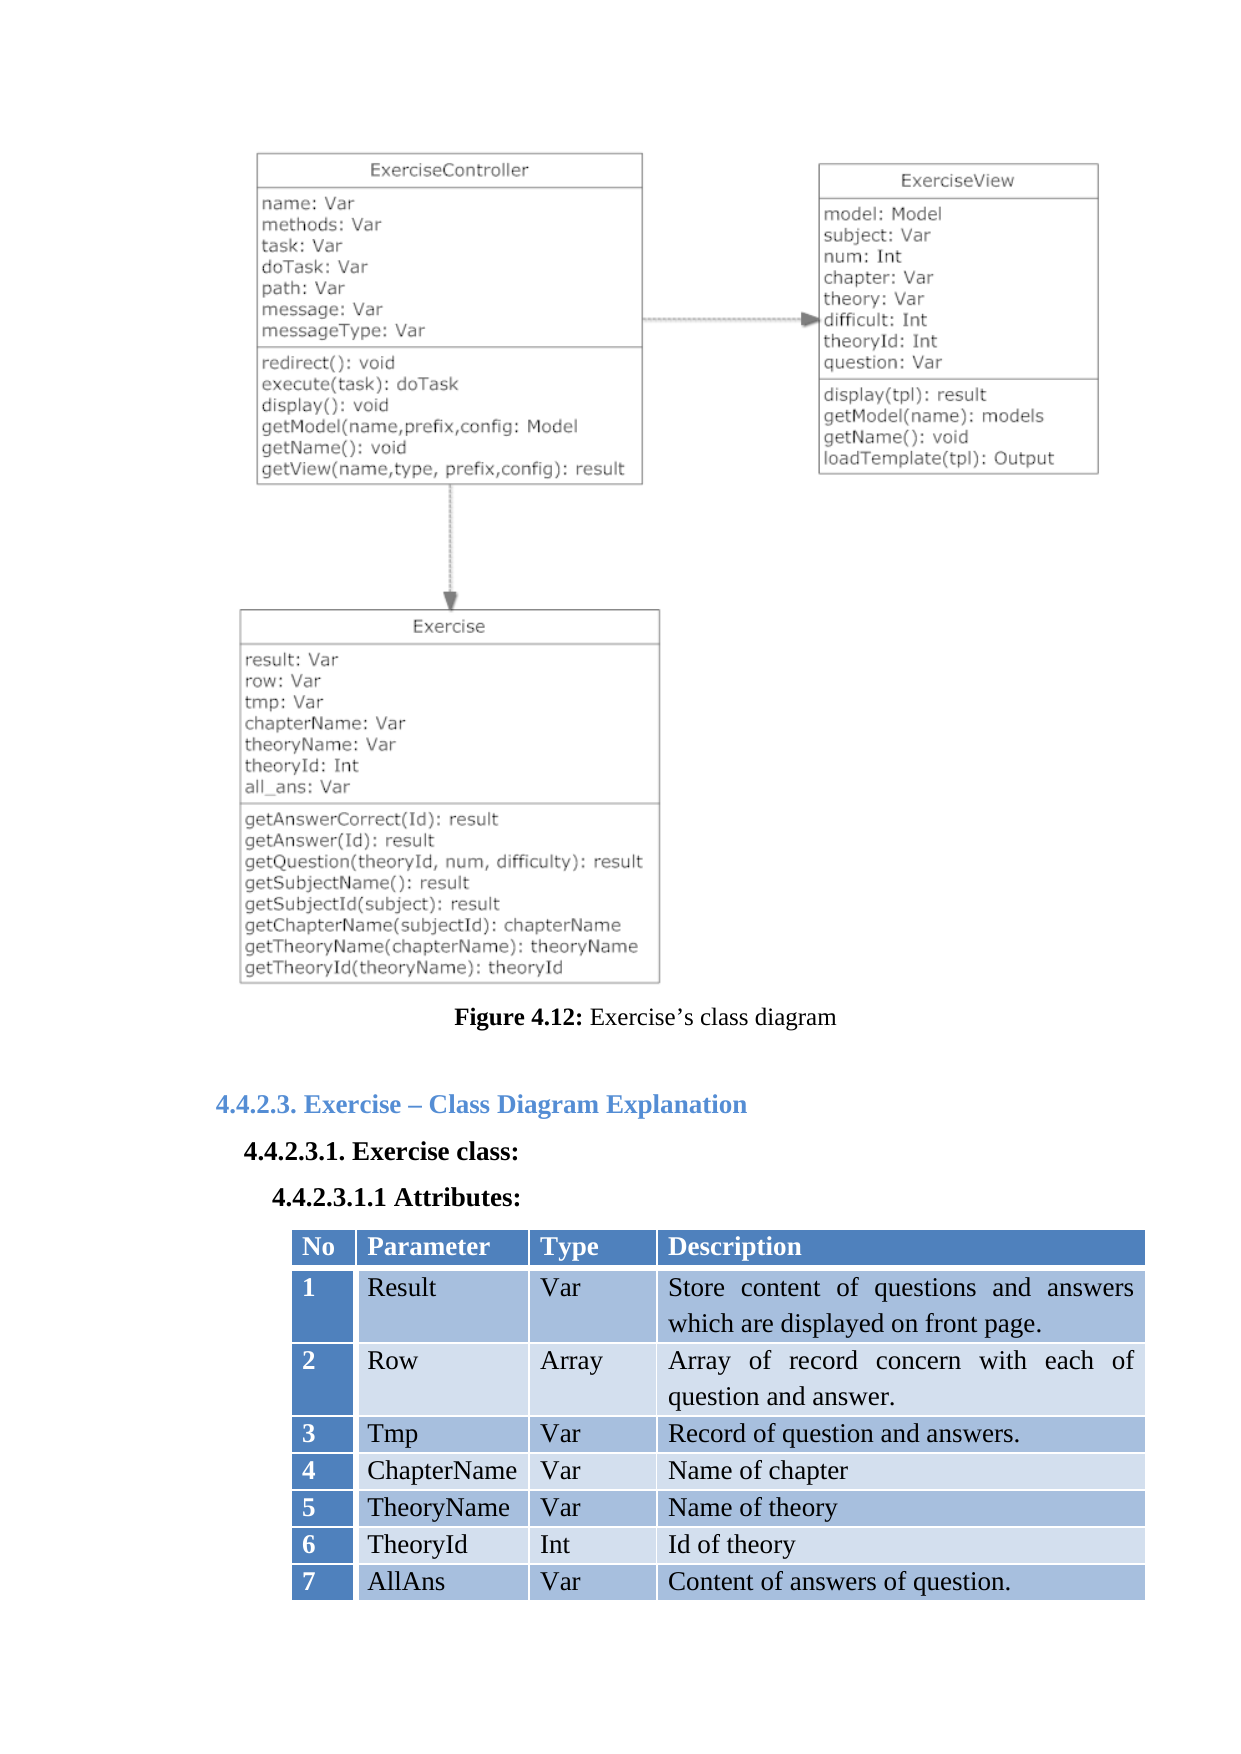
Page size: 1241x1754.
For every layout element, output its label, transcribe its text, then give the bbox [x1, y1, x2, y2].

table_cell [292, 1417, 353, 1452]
text 4.4.2.3. Exercise – Class Diagram Explanation [216, 1088, 1122, 1119]
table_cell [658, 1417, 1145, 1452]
text 4.4.2.3.1. Exercise class: [244, 1134, 1122, 1166]
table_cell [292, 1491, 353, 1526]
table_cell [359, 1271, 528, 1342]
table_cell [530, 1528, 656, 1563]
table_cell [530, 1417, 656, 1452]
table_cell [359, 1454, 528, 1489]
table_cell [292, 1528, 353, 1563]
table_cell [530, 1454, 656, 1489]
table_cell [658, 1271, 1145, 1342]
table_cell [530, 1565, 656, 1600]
picture [233, 147, 1104, 988]
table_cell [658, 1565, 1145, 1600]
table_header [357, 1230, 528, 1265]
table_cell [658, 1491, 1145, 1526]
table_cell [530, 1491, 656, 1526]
text 4.4.2.3.1.1 Attributes: [272, 1181, 1122, 1212]
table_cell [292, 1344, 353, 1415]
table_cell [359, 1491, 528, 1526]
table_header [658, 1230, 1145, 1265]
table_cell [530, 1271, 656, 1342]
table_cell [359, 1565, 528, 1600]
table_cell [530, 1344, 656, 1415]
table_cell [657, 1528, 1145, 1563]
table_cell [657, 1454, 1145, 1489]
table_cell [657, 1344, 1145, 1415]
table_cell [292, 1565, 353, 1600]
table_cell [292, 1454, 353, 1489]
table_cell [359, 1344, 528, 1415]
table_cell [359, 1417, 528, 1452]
text Figure 4.12: Exercise’s class diagram [169, 1002, 1122, 1030]
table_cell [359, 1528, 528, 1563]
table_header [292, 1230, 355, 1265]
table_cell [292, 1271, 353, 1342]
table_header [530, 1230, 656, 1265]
